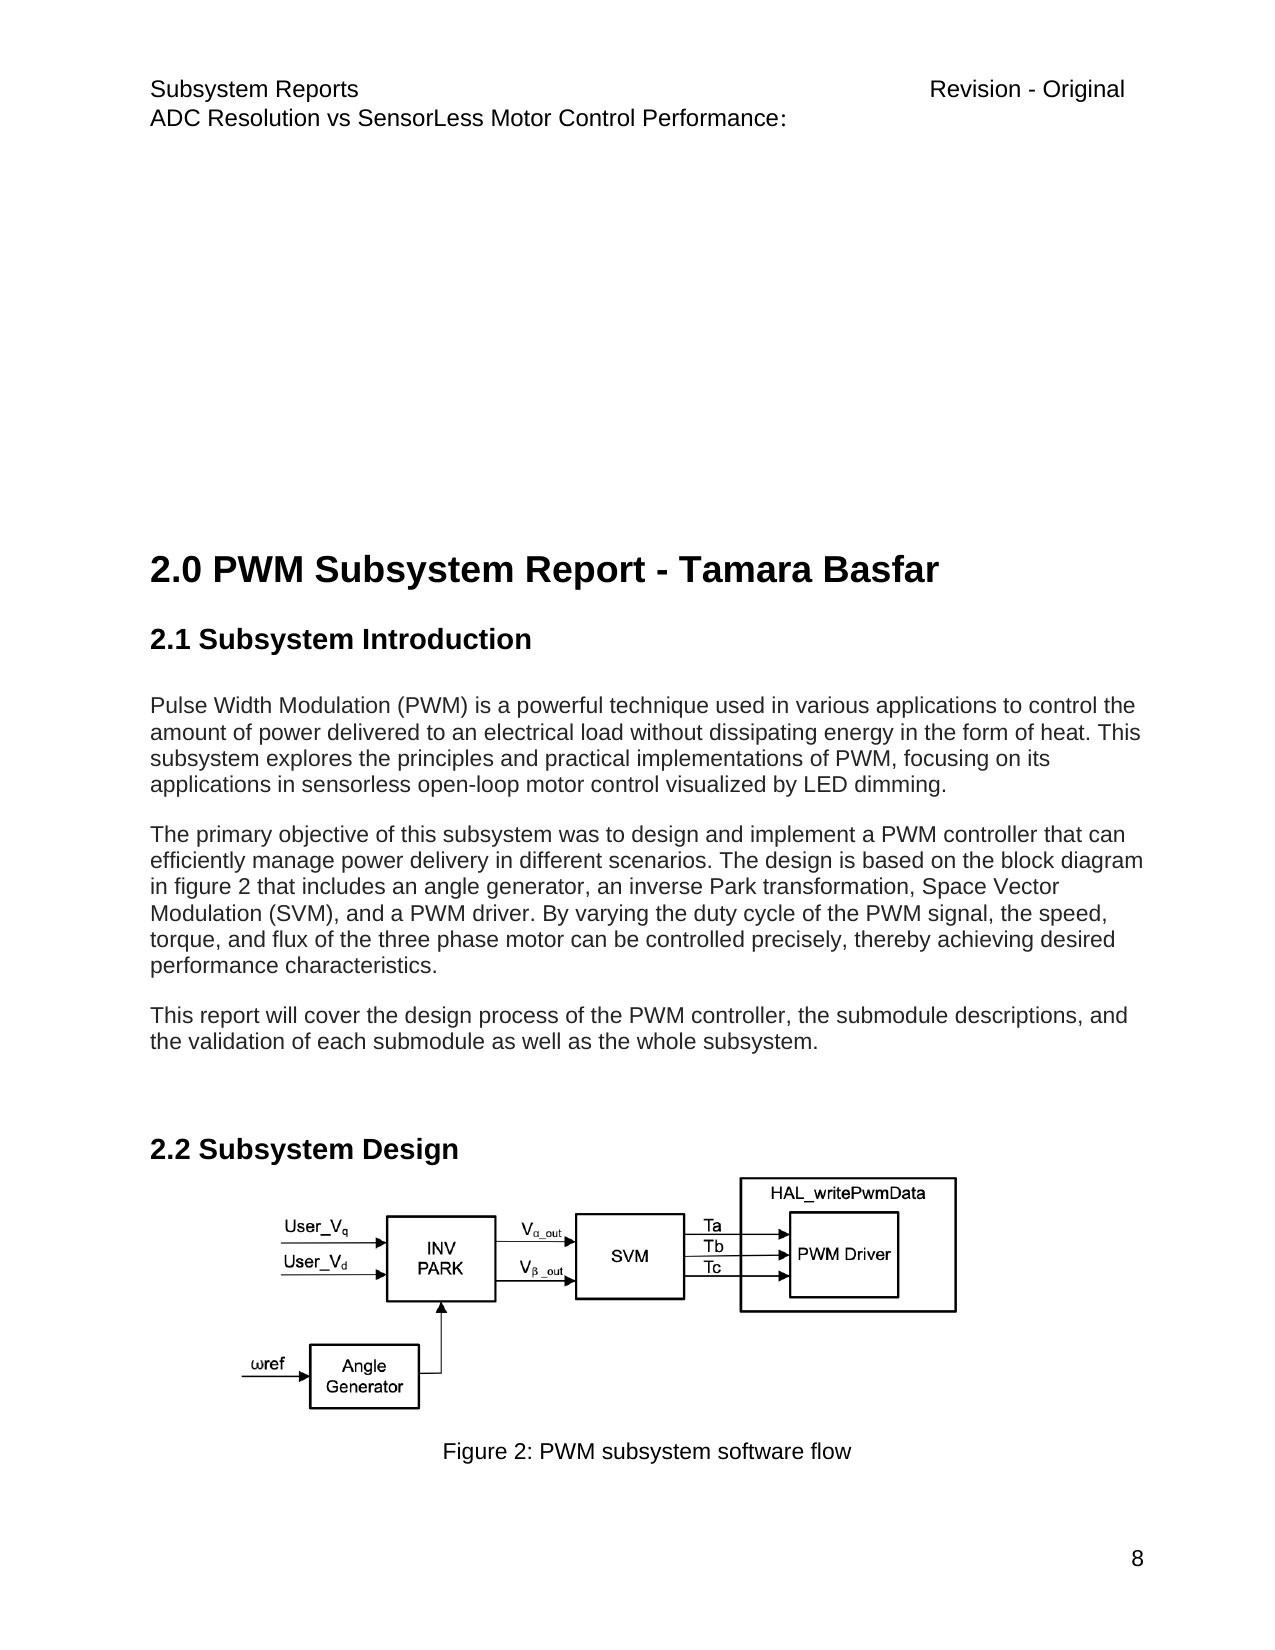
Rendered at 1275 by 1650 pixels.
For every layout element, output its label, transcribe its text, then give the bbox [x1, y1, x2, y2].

text Figure 2: PWM subsystem software flow [150, 1438, 1144, 1464]
subtitle 2.2 Subsystem Design [150, 1132, 1144, 1166]
subtitle 2.1 Subsystem Introduction [150, 622, 1144, 656]
text This report will cover the design process of the PWM controller, the submodule descriptions, and the validation of each submodule as well as the whole subsystem. [150, 1002, 1144, 1054]
text The primary objective of this subsystem was to design and implement a PWM controller that can efficiently manage power delivery in different scenarios. The design is based on the block diagram in figure 2 that includes an angle generator, an inverse Park transformation, Space Vector Modulation (SVM), and a PWM driver. By varying the duty cycle of the PWM signal, the speed, torque, and flux of the three phase motor can be controlled precisely, thereby achieving desired performance characteristics. [150, 821, 1144, 979]
picture [241, 1172, 1053, 1434]
text Pulse Width Modulation (PWM) is a powerful technique used in various applications to control the amount of power delivered to an electrical load without dissipating energy in the form of heat. This subsystem explores the principles and practical implementations of PWM, focusing on its applications in sensorless open-loop motor control visualized by LED dimming. [150, 692, 1144, 798]
subtitle 2.0 PWM Subsystem Report - Tamara Basfar [150, 548, 1144, 591]
